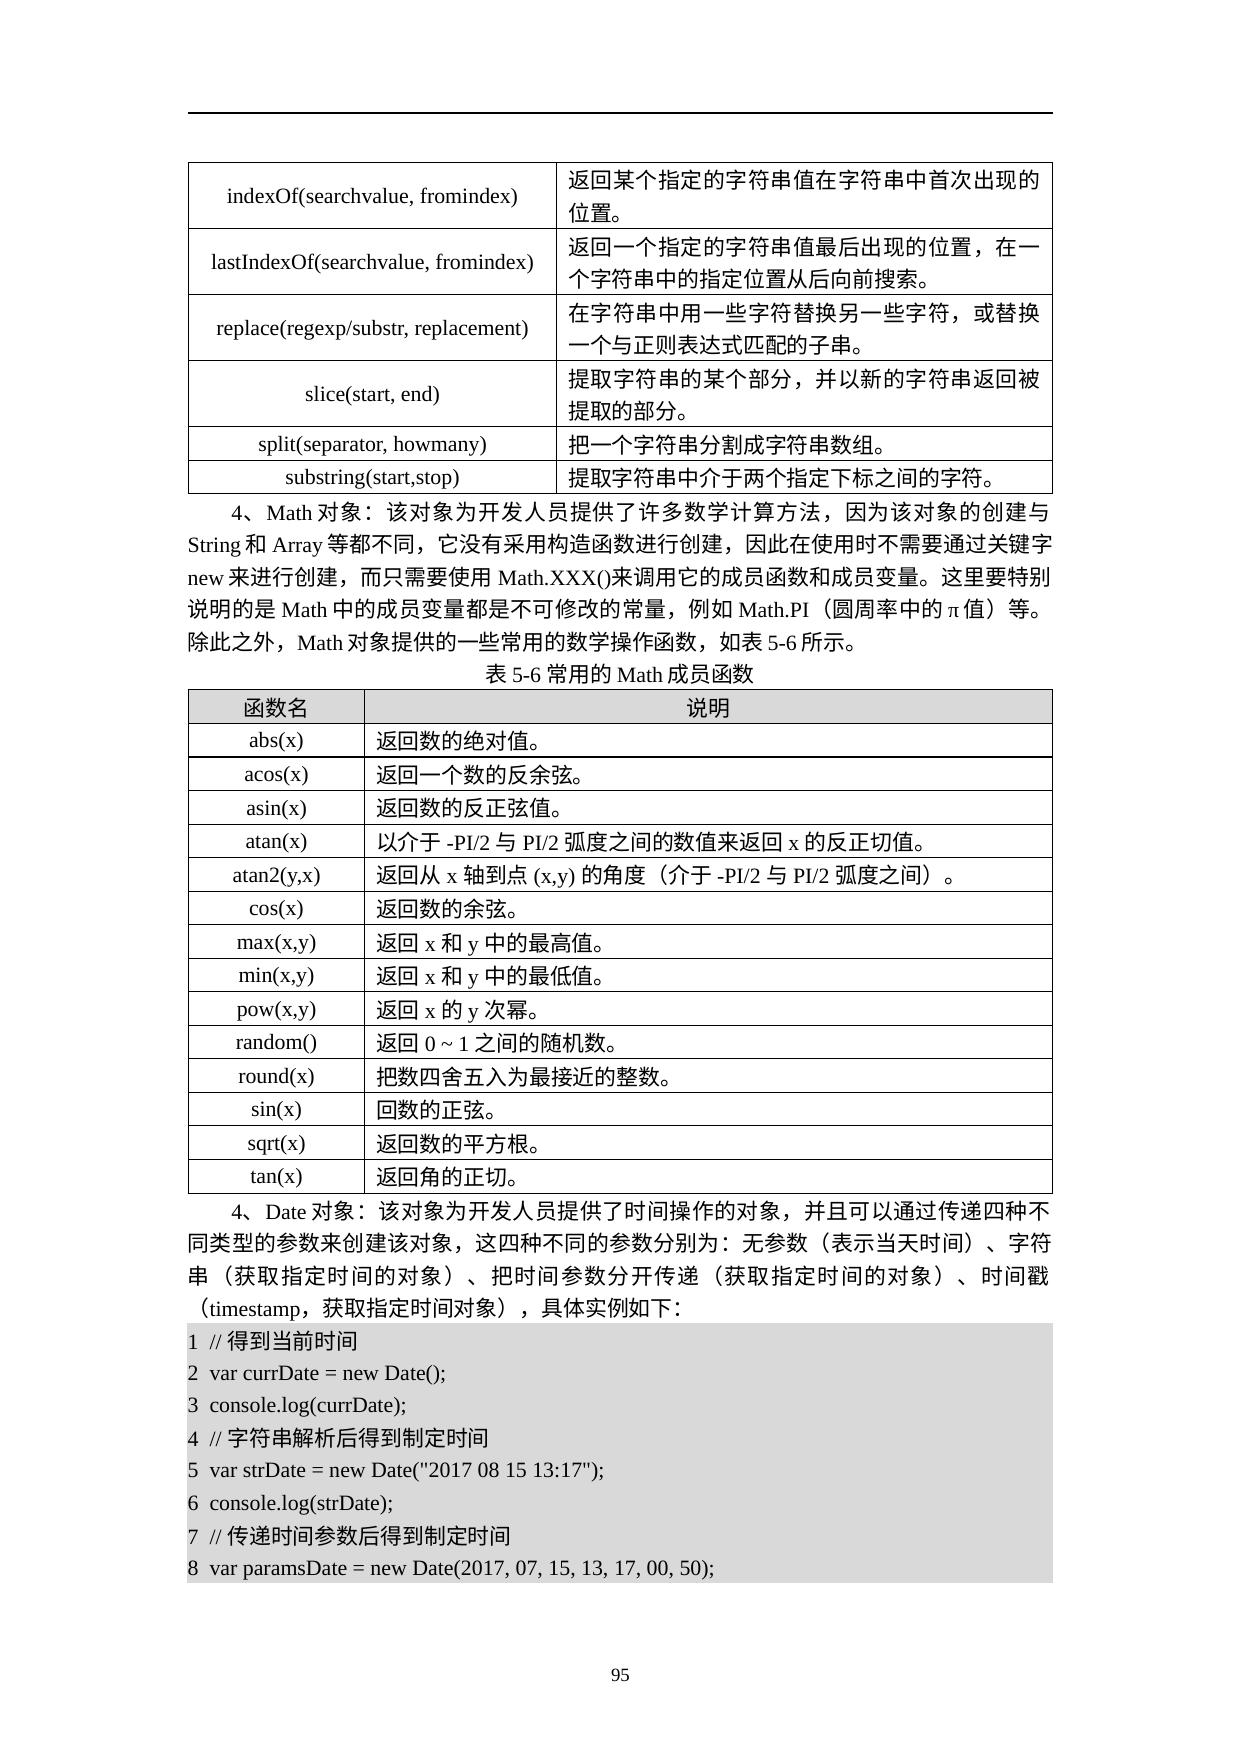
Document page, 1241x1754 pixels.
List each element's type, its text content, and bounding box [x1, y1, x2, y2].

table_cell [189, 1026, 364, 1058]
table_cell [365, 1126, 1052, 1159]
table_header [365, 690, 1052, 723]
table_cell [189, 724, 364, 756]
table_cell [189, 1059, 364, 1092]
text 4 // 字符串解析后得到制定时间 [187, 1421, 1053, 1453]
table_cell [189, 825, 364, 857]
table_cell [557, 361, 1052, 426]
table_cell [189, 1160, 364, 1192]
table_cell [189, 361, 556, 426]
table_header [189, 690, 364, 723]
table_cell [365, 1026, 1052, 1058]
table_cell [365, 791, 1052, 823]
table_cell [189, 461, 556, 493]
text 5 var strDate = new Date("2017 08 15 13:17"); [187, 1453, 1053, 1486]
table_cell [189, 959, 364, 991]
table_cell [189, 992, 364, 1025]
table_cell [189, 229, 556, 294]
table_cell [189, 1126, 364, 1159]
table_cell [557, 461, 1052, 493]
text 2 var currDate = new Date(); [187, 1356, 1053, 1388]
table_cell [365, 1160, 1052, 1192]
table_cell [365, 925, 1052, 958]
text 1 // 得到当前时间 [187, 1323, 1053, 1356]
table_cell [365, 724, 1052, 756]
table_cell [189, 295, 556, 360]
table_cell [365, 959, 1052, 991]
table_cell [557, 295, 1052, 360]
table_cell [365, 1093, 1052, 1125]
text 4、Date对象：该对象为开发人员提供了时间操作的对象，并且可以通过传递四种不同类型的参数来创建该对象，这四种不同的参数分别为：无参数（表示当天时间）、字符串（获取指定时间的对象）、把时间参数分开传递（获取指定时间的对象）、时间戳（timestamp，获取指定时间对象），具体实例如下： [187, 1194, 1053, 1323]
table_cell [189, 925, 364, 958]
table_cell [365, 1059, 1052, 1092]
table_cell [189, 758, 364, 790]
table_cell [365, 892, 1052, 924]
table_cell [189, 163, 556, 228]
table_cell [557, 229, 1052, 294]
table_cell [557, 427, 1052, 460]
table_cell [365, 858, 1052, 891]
text 8 var paramsDate = new Date(2017, 07, 15, 13, 17, 00, 50); [187, 1551, 1053, 1583]
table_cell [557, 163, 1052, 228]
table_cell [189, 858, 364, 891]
text 7 // 传递时间参数后得到制定时间 [187, 1518, 1053, 1551]
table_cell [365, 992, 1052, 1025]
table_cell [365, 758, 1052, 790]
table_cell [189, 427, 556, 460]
text 6 console.log(strDate); [187, 1486, 1053, 1518]
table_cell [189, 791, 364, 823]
text 3 console.log(currDate); [187, 1388, 1053, 1421]
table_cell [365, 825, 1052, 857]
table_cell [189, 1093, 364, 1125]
text 4、Math对象：该对象为开发人员提供了许多数学计算方法，因为该对象的创建与String和Array等都不同，它没有采用构造函数进行创建，因此在使用时不需要通过关键字new来进行创建，而只需要使用Math.XXX()来调用它的成员函数和成员变量。这里要特别说明的是Math中的成员变量都是不可修改的常量，例如Math.PI（圆周率中的π值）等。除此之外，Math对象提供的一些常用的数学操作函数，如表5-6所示。 [187, 494, 1053, 657]
text 表5-6 常用的Math成员函数 [187, 657, 1053, 689]
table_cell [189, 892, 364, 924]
